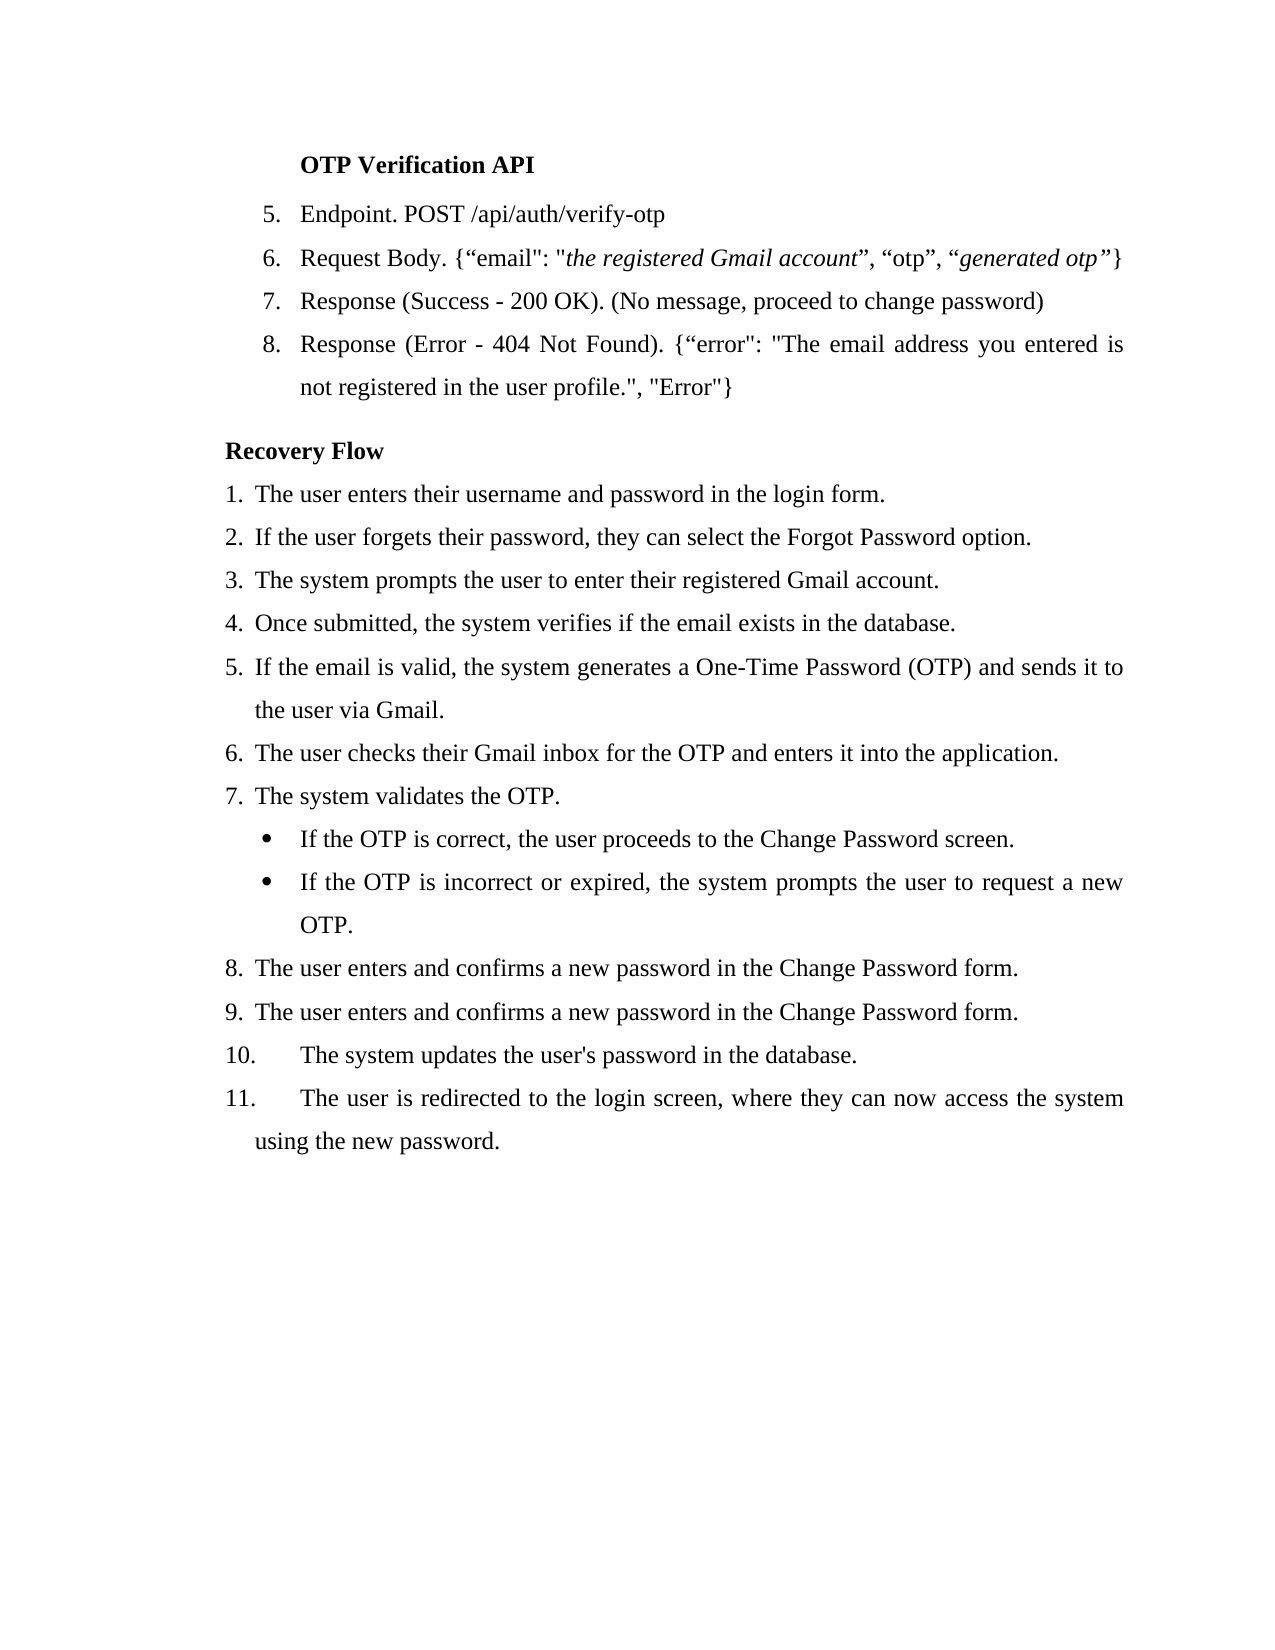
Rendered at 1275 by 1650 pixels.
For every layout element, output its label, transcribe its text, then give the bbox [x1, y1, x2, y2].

list If the OTP is incorrect or expired, the system prompts the user to request a new OTP. [262, 867, 1125, 939]
list Once submitted, the system verifies if the email exists in the database. [225, 608, 1125, 637]
list If the email is valid, the system generates a One-Time Password (OTP) and sends it to the user via Gmail. [225, 652, 1125, 723]
text OTP Verification API [300, 150, 1125, 179]
list The user enters and confirms a new password in the Change Password form. [225, 953, 1125, 982]
list If the OTP is correct, the user proceeds to the Change Password screen. [262, 824, 1125, 853]
list If the user forgets their password, they can select the Forgot Password option. [225, 522, 1125, 551]
list Response (Success - 200 OK). (No message, proceed to change password) [262, 286, 1125, 314]
list The user is redirected to the login screen, where they can now access the system using the new password. [225, 1083, 1125, 1155]
text Recovery Flow [225, 436, 1125, 465]
list Request Body. {“email": "the registered Gmail account”, “otp”, “generated otp”} [262, 243, 1125, 271]
list The user enters and confirms a new password in the Change Password form. [225, 997, 1125, 1025]
list The user checks their Gmail inbox for the OTP and enters it into the application. [225, 738, 1125, 767]
list The system updates the user's password in the database. [225, 1040, 1125, 1068]
list The system prompts the user to enter their registered Gmail account. [225, 565, 1125, 594]
list The system validates the OTP. [225, 781, 1125, 810]
list The user enters their username and password in the login form. [225, 479, 1125, 508]
list Endpoint. POST /api/auth/verify-otp [262, 199, 1125, 228]
list Response (Error - 404 Not Found). {“error": "The email address you entered is not registered in the user profile.", "Error"} [262, 329, 1125, 401]
